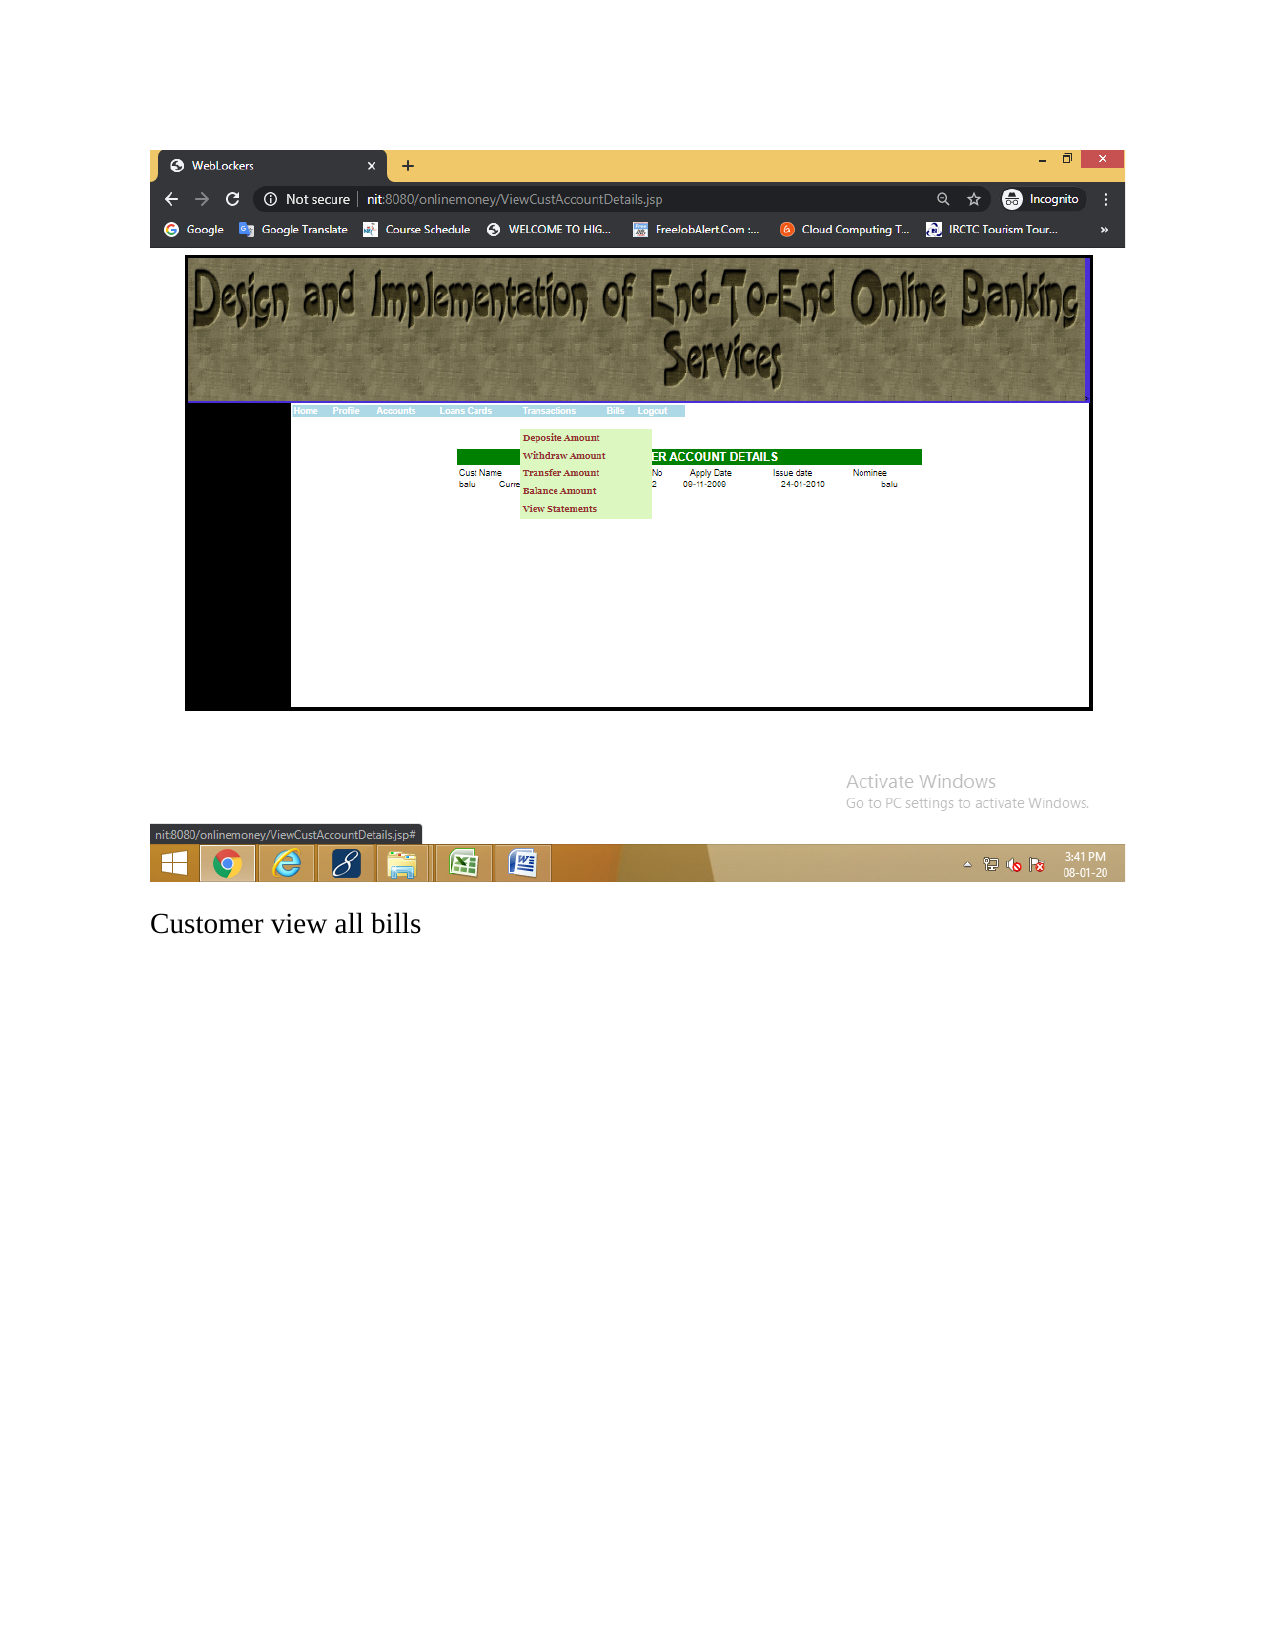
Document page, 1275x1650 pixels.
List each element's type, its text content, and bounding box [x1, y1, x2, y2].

text Customer view all bills [150, 906, 1125, 940]
picture [150, 150, 1125, 882]
